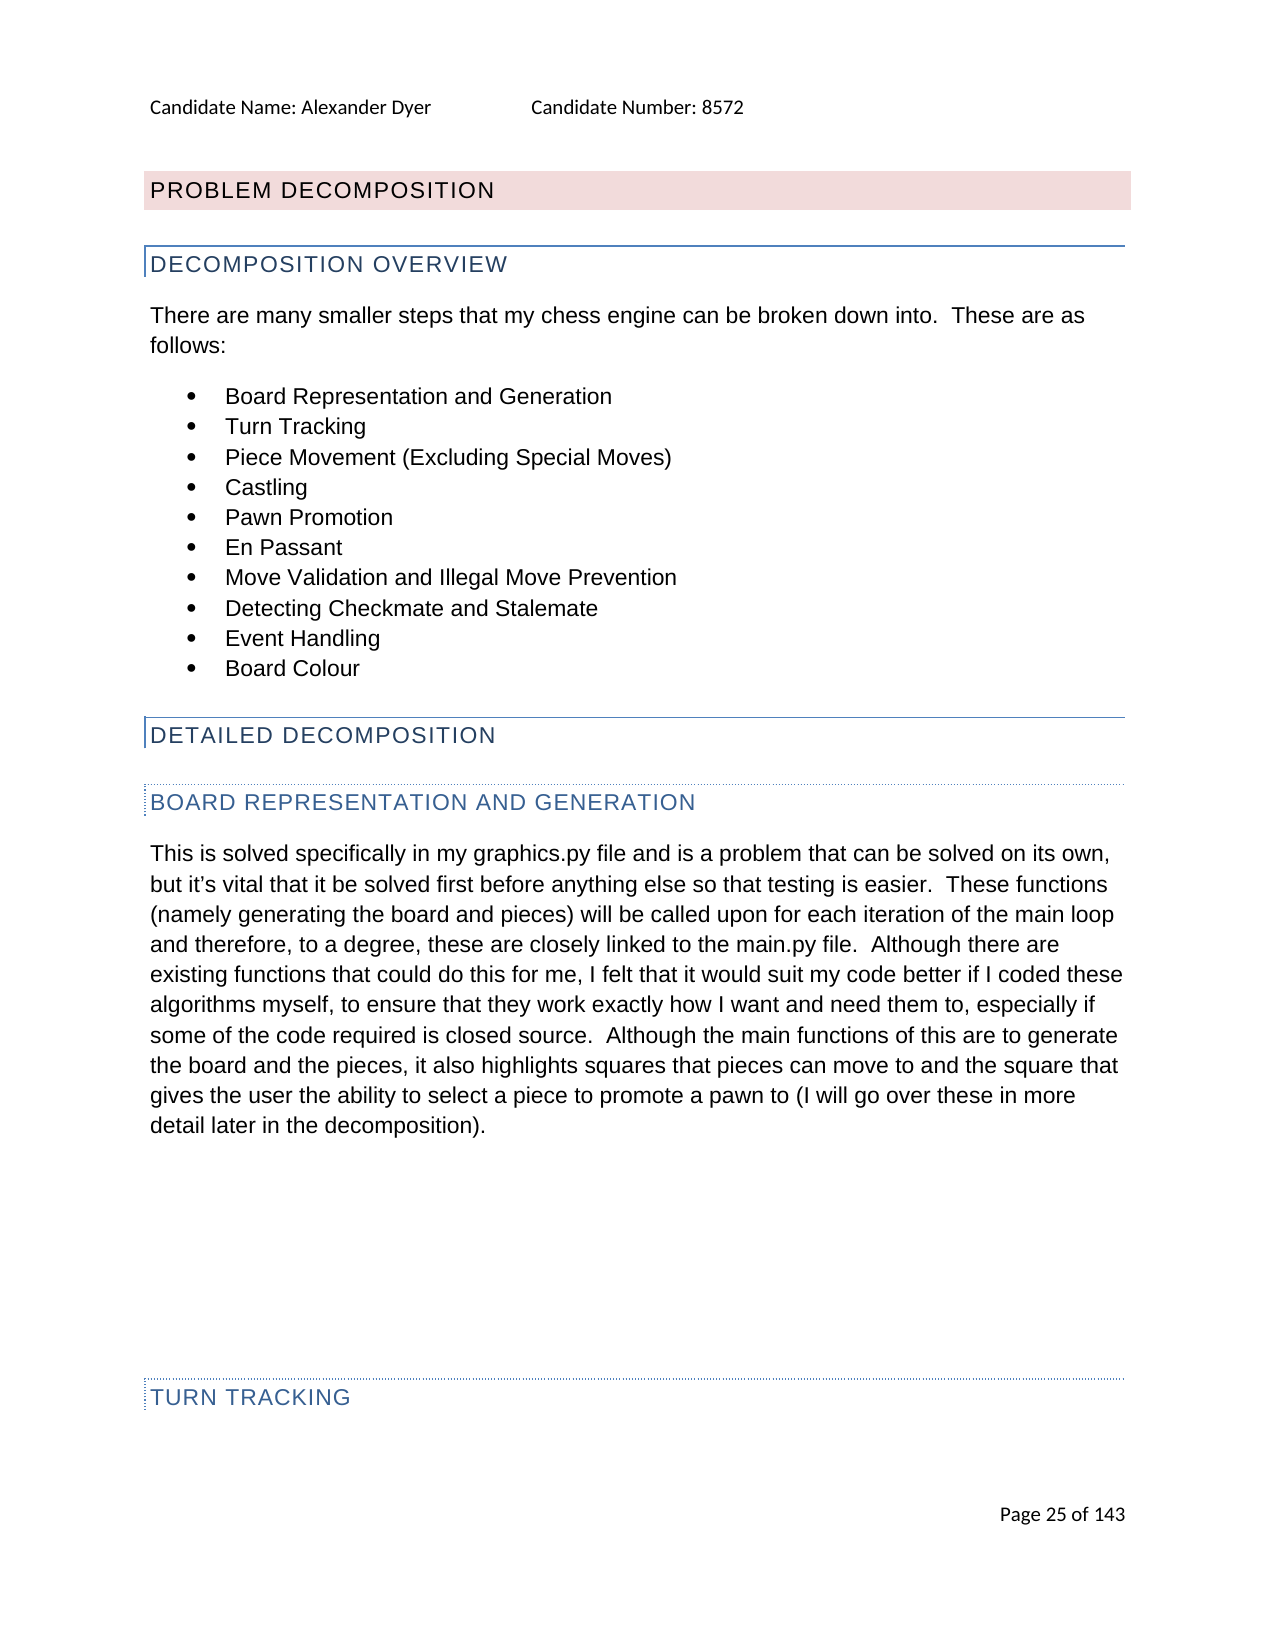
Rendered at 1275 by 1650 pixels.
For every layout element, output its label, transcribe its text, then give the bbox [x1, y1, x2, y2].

list Event Handling [187, 625, 1125, 651]
list Board Colour [187, 655, 1125, 681]
list Castling [187, 474, 1125, 500]
text There are many smaller steps that my chess engine can be broken down into. These are as follows: [150, 302, 1125, 358]
subtitle Decomposition Overview [146, 247, 1125, 277]
list En Passant [187, 534, 1125, 560]
list Move Validation and Illegal Move Prevention [187, 564, 1125, 591]
subtitle Problem Decomposition [150, 177, 1125, 204]
text This is solved specifically in my graphics.py file and is a problem that can be solved on its own, but it’s vital that it be solved first before anything else so that testing is easier. These functions (namely generating the board and pieces) will be called upon for each iteration of the main loop and therefore, to a degree, these are closely linked to the main.py file. Although there are existing functions that could do this for me, I felt that it would suit my code better if I coded these algorithms myself, to ensure that they work exactly how I want and need them to, especially if some of the code required is closed source. Although the main functions of this are to generate the board and the pieces, it also highlights squares that pieces can move to and the square that gives the user the ability to select a piece to promote a pawn to (I will go over these in more detail later in the decomposition). [150, 840, 1125, 1138]
list Piece Movement (Excluding Special Moves) [187, 443, 1125, 470]
list Pawn Promotion [187, 504, 1125, 530]
subtitle Turn Tracking [144, 1378, 1125, 1410]
list Detecting Checkmate and Stalemate [187, 594, 1125, 621]
subtitle Detailed Decomposition [146, 718, 1125, 748]
list Board Representation and Generation [187, 383, 1125, 409]
list Turn Tracking [187, 413, 1125, 439]
subtitle Board Representation and Generation [144, 783, 1125, 816]
